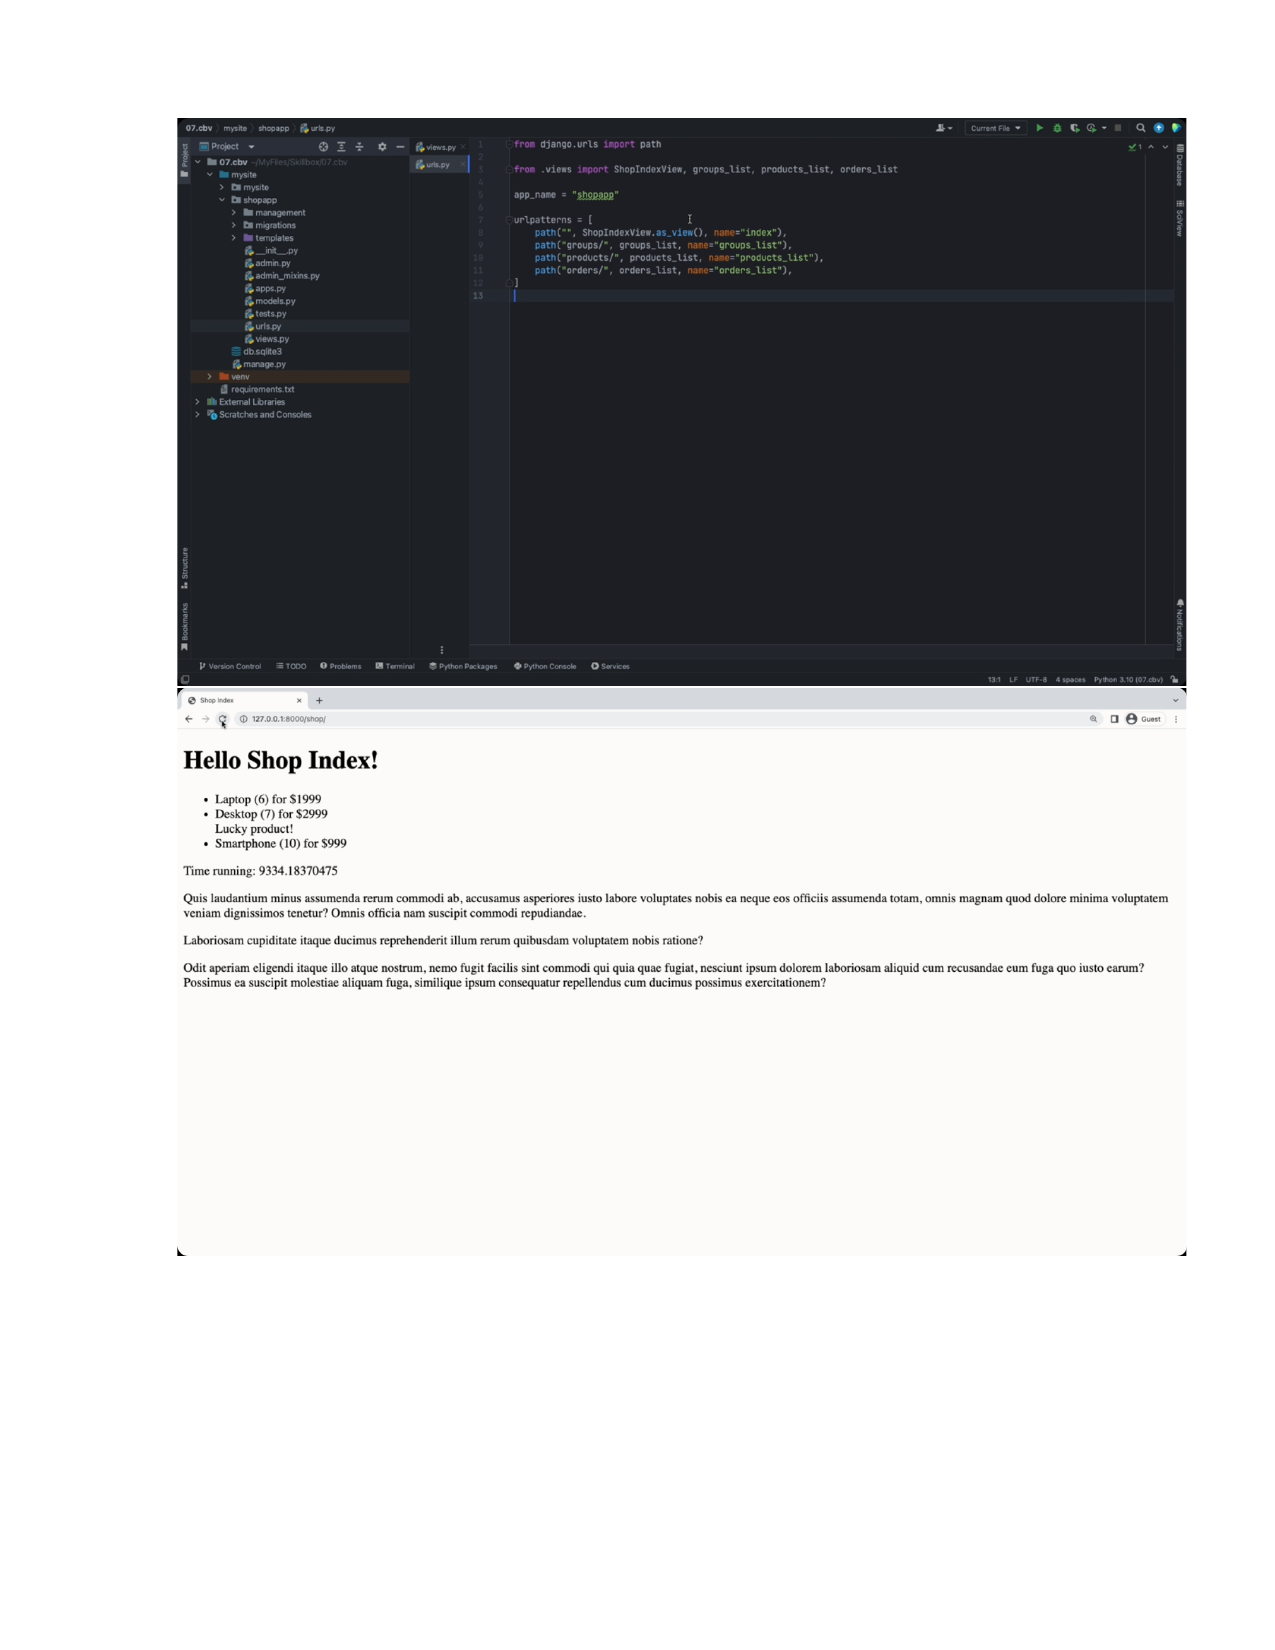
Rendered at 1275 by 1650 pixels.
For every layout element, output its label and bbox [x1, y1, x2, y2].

picture [177, 688, 1187, 1256]
picture [177, 118, 1187, 686]
